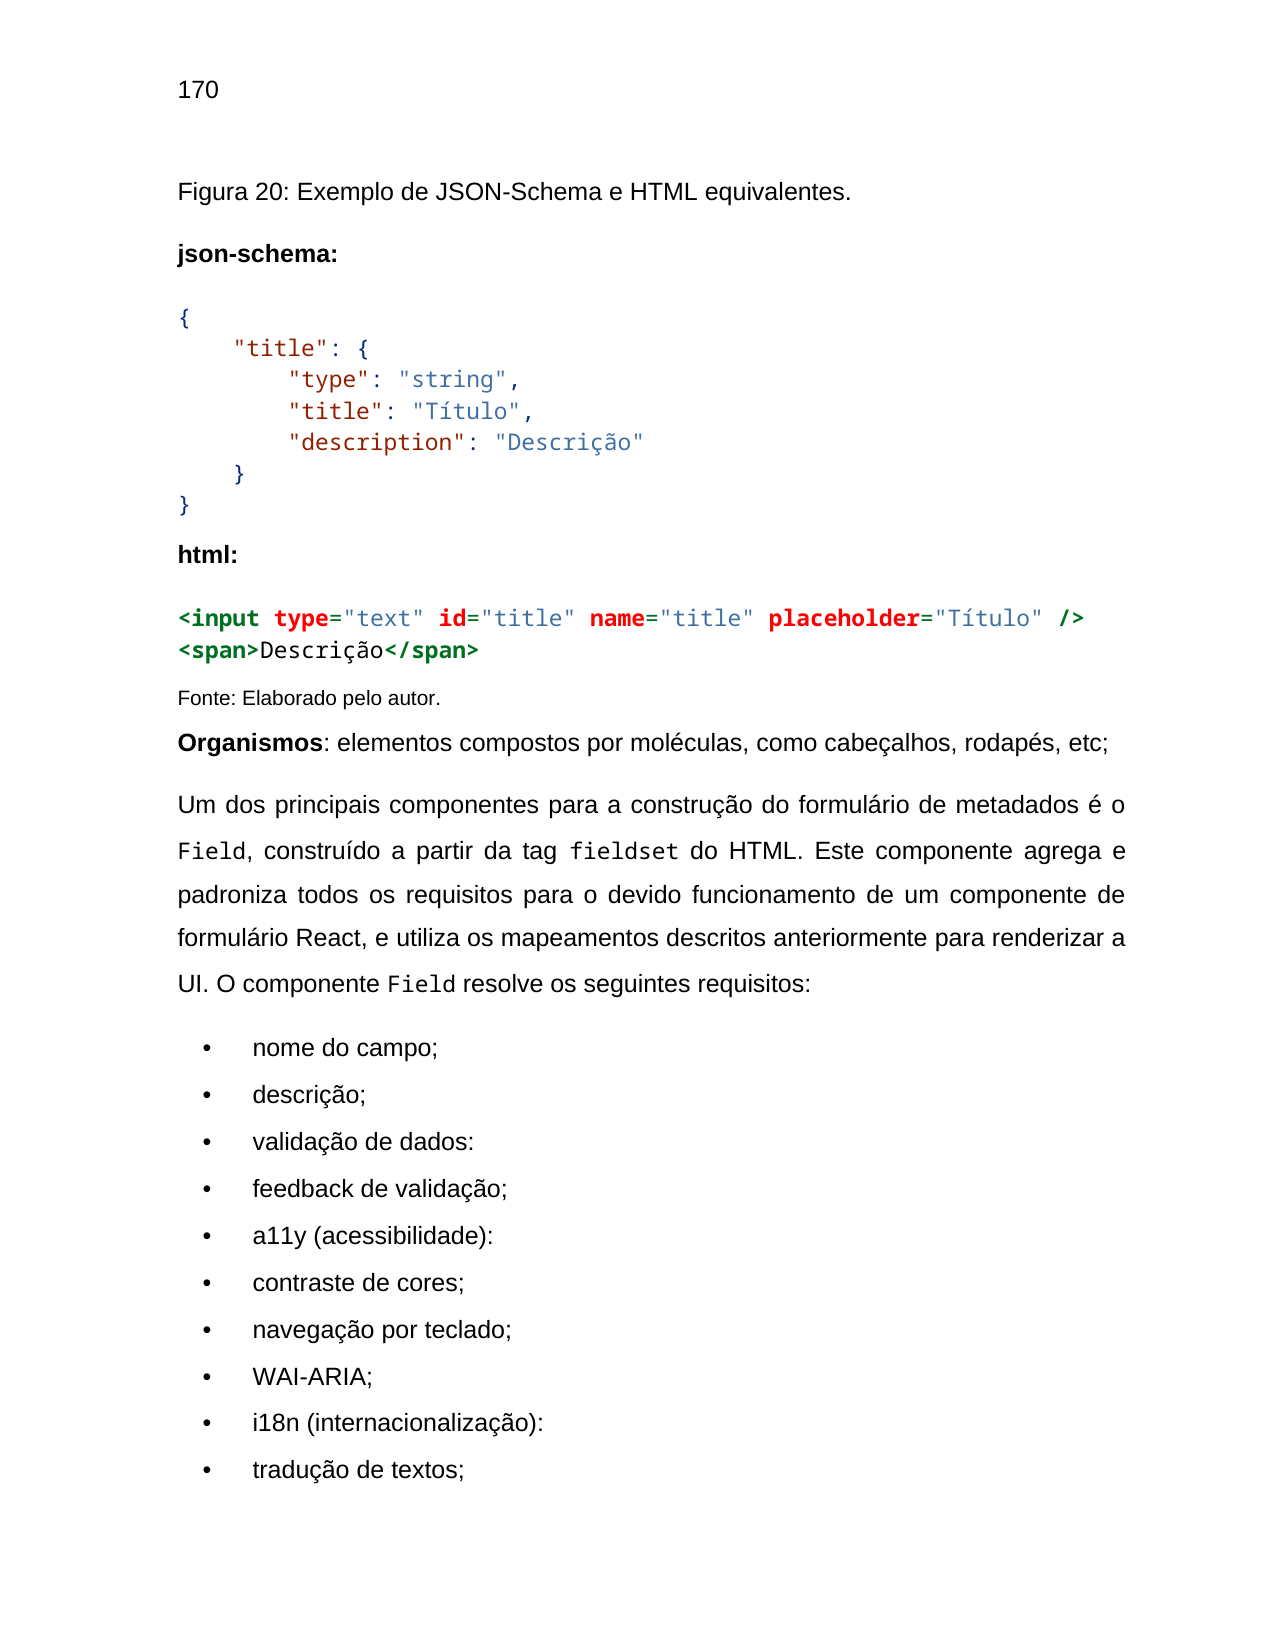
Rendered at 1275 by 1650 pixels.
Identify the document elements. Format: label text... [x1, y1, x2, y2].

list validação de dados: [202, 1127, 1127, 1156]
text Organismos: elementos compostos por moléculas, como cabeçalhos, rodapés, etc; [177, 728, 1127, 757]
text json-schema: [177, 239, 1127, 268]
list navegação por teclado; [202, 1315, 1127, 1343]
list i18n (internacionalização): [202, 1408, 1127, 1437]
list WAI-ARIA; [202, 1362, 1127, 1390]
text { "title": { "type": "string", "title": "Título", "description": "Descrição" } } [177, 301, 1127, 520]
text <input type="text" id="title" name="title" placeholder="Título" /> <span>Descrição</span> [177, 602, 1127, 665]
text html: [177, 541, 1127, 569]
text Um dos principais componentes para a construção do formulário de metadados é o Field, construído a partir da tag fieldset do HTML. Este componente agrega e padroniza todos os requisitos para o devido funcionamento de um componente de formulário React, e utiliza os mapeamentos descritos anteriormente para renderizar a UI. O componente Field resolve os seguintes requisitos: [177, 790, 1127, 999]
list feedback de validação; [202, 1174, 1127, 1203]
list nome do campo; [202, 1033, 1127, 1062]
list descrição; [202, 1080, 1127, 1109]
list tradução de textos; [202, 1455, 1127, 1484]
text Fonte: Elaborado pelo autor. [177, 686, 1127, 710]
list a11y (acessibilidade): [202, 1221, 1127, 1250]
text Figura 20: Exemplo de JSON-Schema e HTML equivalentes. [177, 177, 1127, 206]
list contraste de cores; [202, 1268, 1127, 1297]
